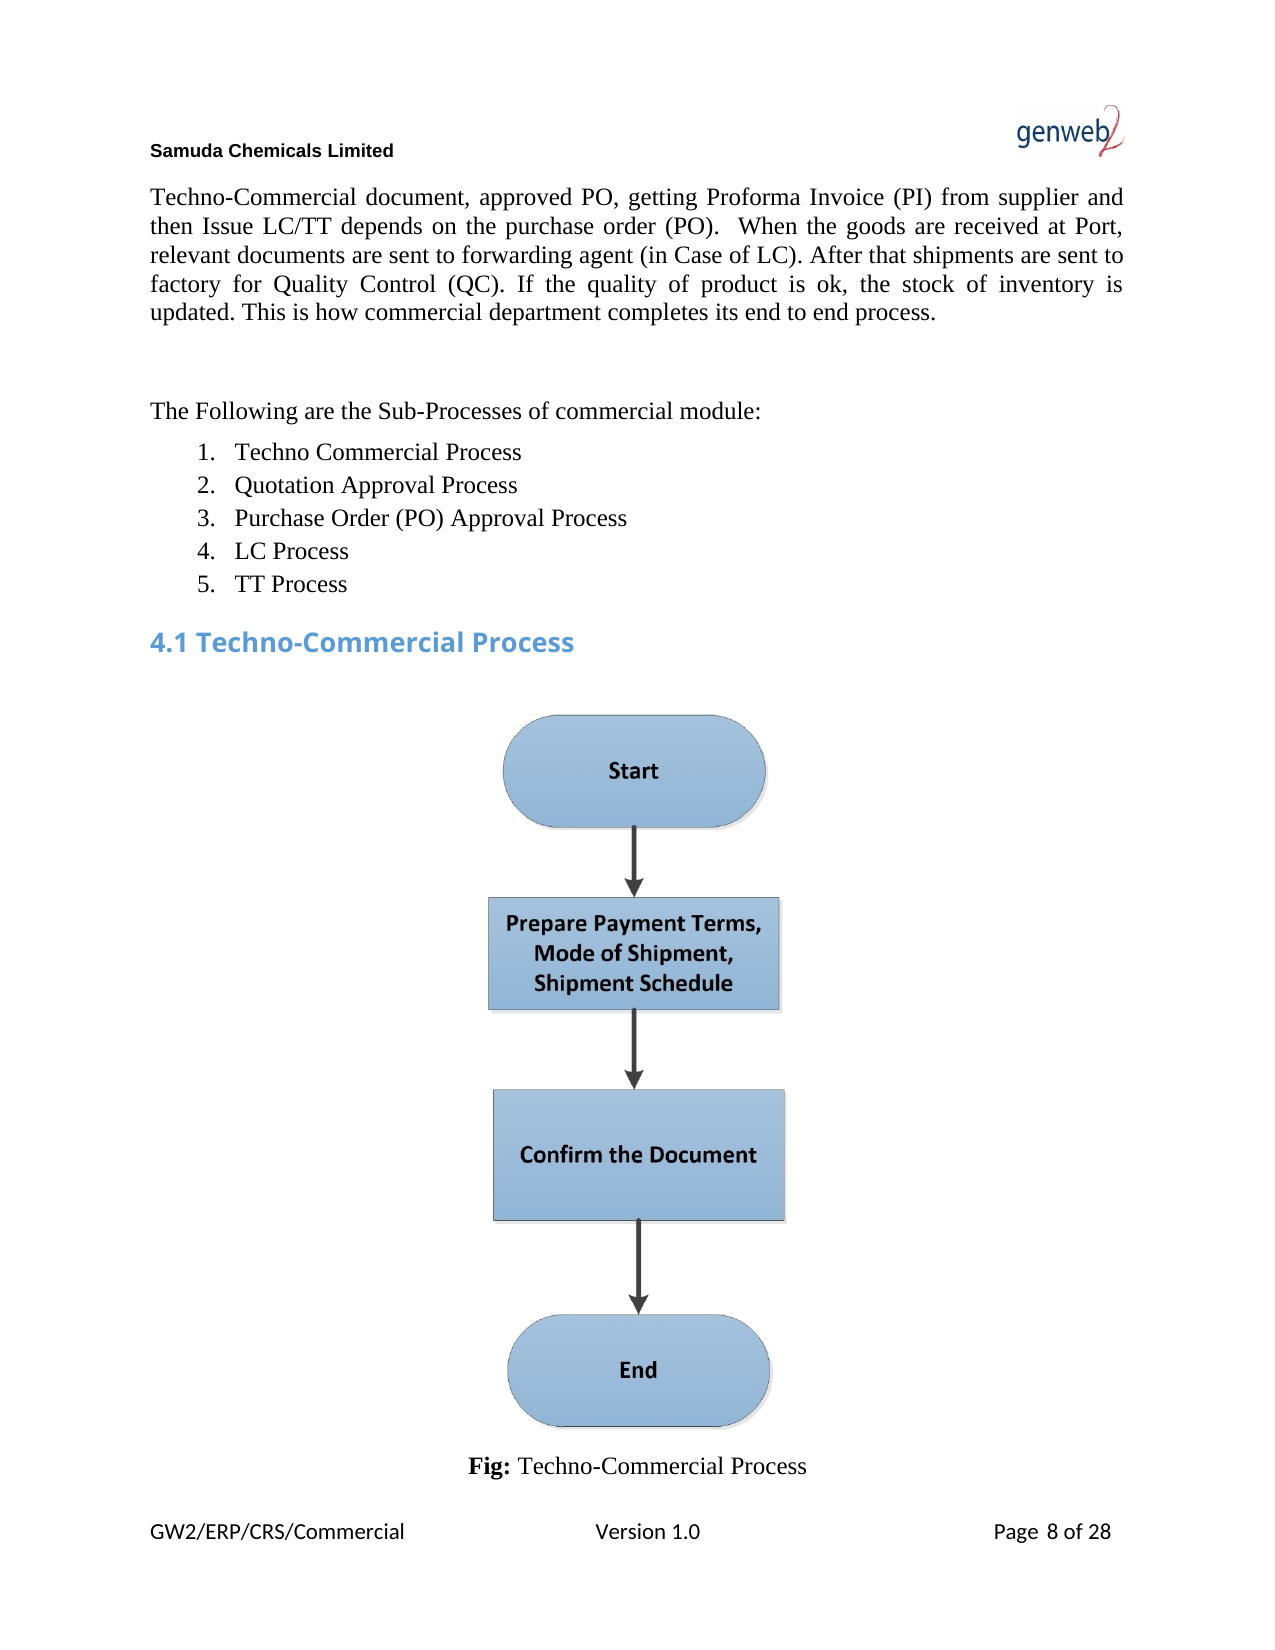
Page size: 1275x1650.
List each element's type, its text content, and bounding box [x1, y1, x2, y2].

list TT Process [197, 569, 1125, 598]
picture [1017, 105, 1125, 158]
subtitle 4.1 Techno-Commercial Process [150, 623, 1125, 660]
text The Following are the Sub-Processes of commercial module: [150, 396, 1125, 425]
list Techno Commercial Process [197, 437, 1125, 466]
picture [488, 714, 787, 1430]
list Quotation Approval Process [197, 470, 1125, 499]
text Fig: Techno-Commercial Process [150, 1451, 1125, 1479]
list LC Process [197, 536, 1125, 565]
list Purchase Order (PO) Approval Process [197, 503, 1125, 532]
